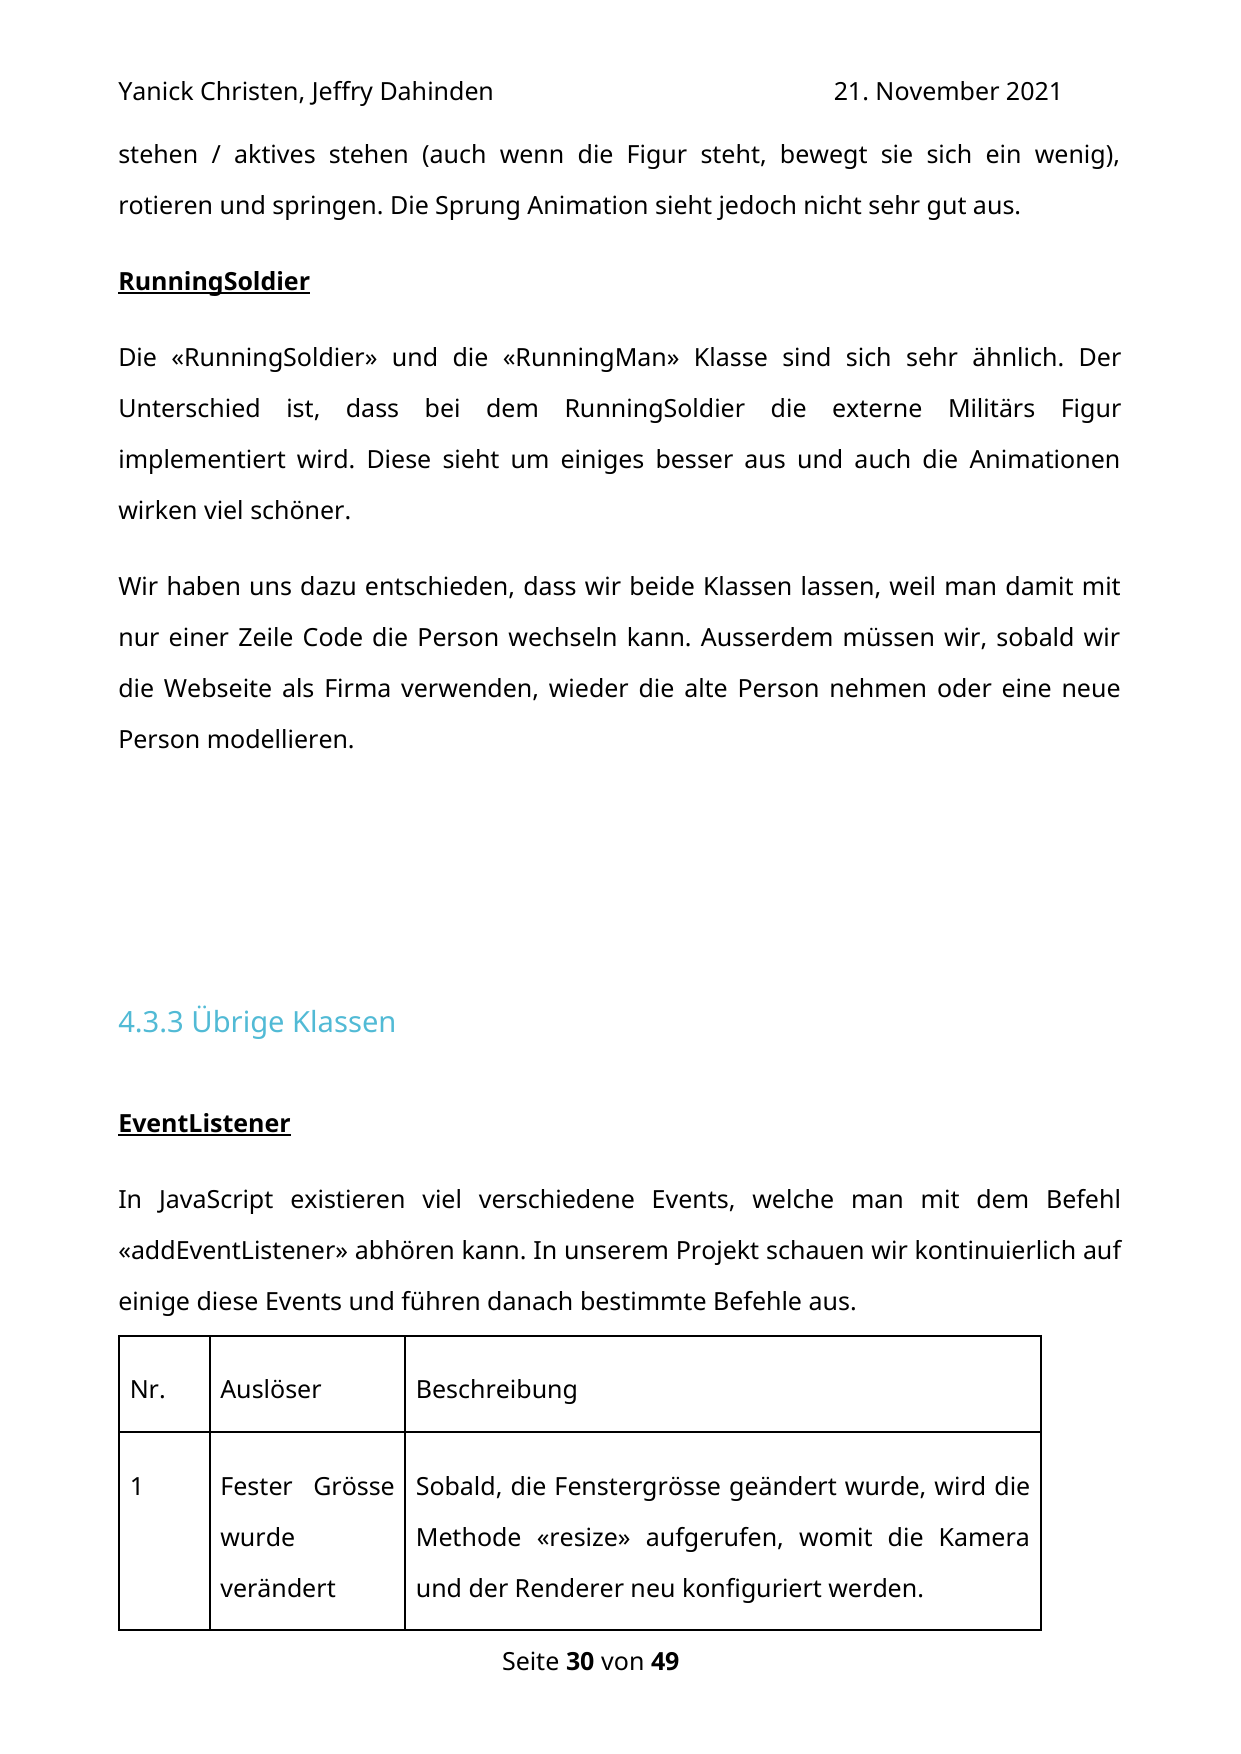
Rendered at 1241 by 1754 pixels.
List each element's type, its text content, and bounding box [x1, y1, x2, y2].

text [118, 137, 1122, 222]
table_cell Sobald, die Fenstergrösse geändert wurde, wird die Methode «resize» aufgerufen, womit die Kamera und der Renderer neu konfiguriert werden. [406, 1433, 1040, 1629]
subtitle 4.3.3 Übrige Klassen [118, 1001, 1122, 1041]
table_header Nr. [120, 1337, 209, 1431]
table_header Auslöser [211, 1337, 404, 1431]
text EventListener [118, 1106, 1122, 1139]
text Wir haben uns dazu entschieden, dass wir beide Klassen lassen, weil man damit mit nur einer Zeile Code die Person wechseln kann. Ausserdem müssen wir, sobald wir die Webseite als Firma verwenden, wieder die alte Person nehmen oder eine neue Person modellieren. [118, 569, 1122, 756]
text RunningSoldier [118, 264, 1122, 298]
text Die «RunningSoldier» und die «RunningMan» Klasse sind sich sehr ähnlich. Der Unterschied ist, dass bei dem RunningSoldier die externe Militärs Figur implementiert wird. Diese sieht um einiges besser aus und auch die Animationen wirken viel schöner. [118, 340, 1122, 527]
table_cell 1 [120, 1433, 209, 1629]
table_cell Fester Grösse wurde verändert [211, 1433, 404, 1629]
table_header Beschreibung [406, 1337, 1040, 1431]
text In JavaScript existieren viel verschiedene Events, welche man mit dem Befehl «addEventListener» abhören kann. In unserem Projekt schauen wir kontinuierlich auf einige diese Events und führen danach bestimmte Befehle aus. [118, 1182, 1122, 1318]
